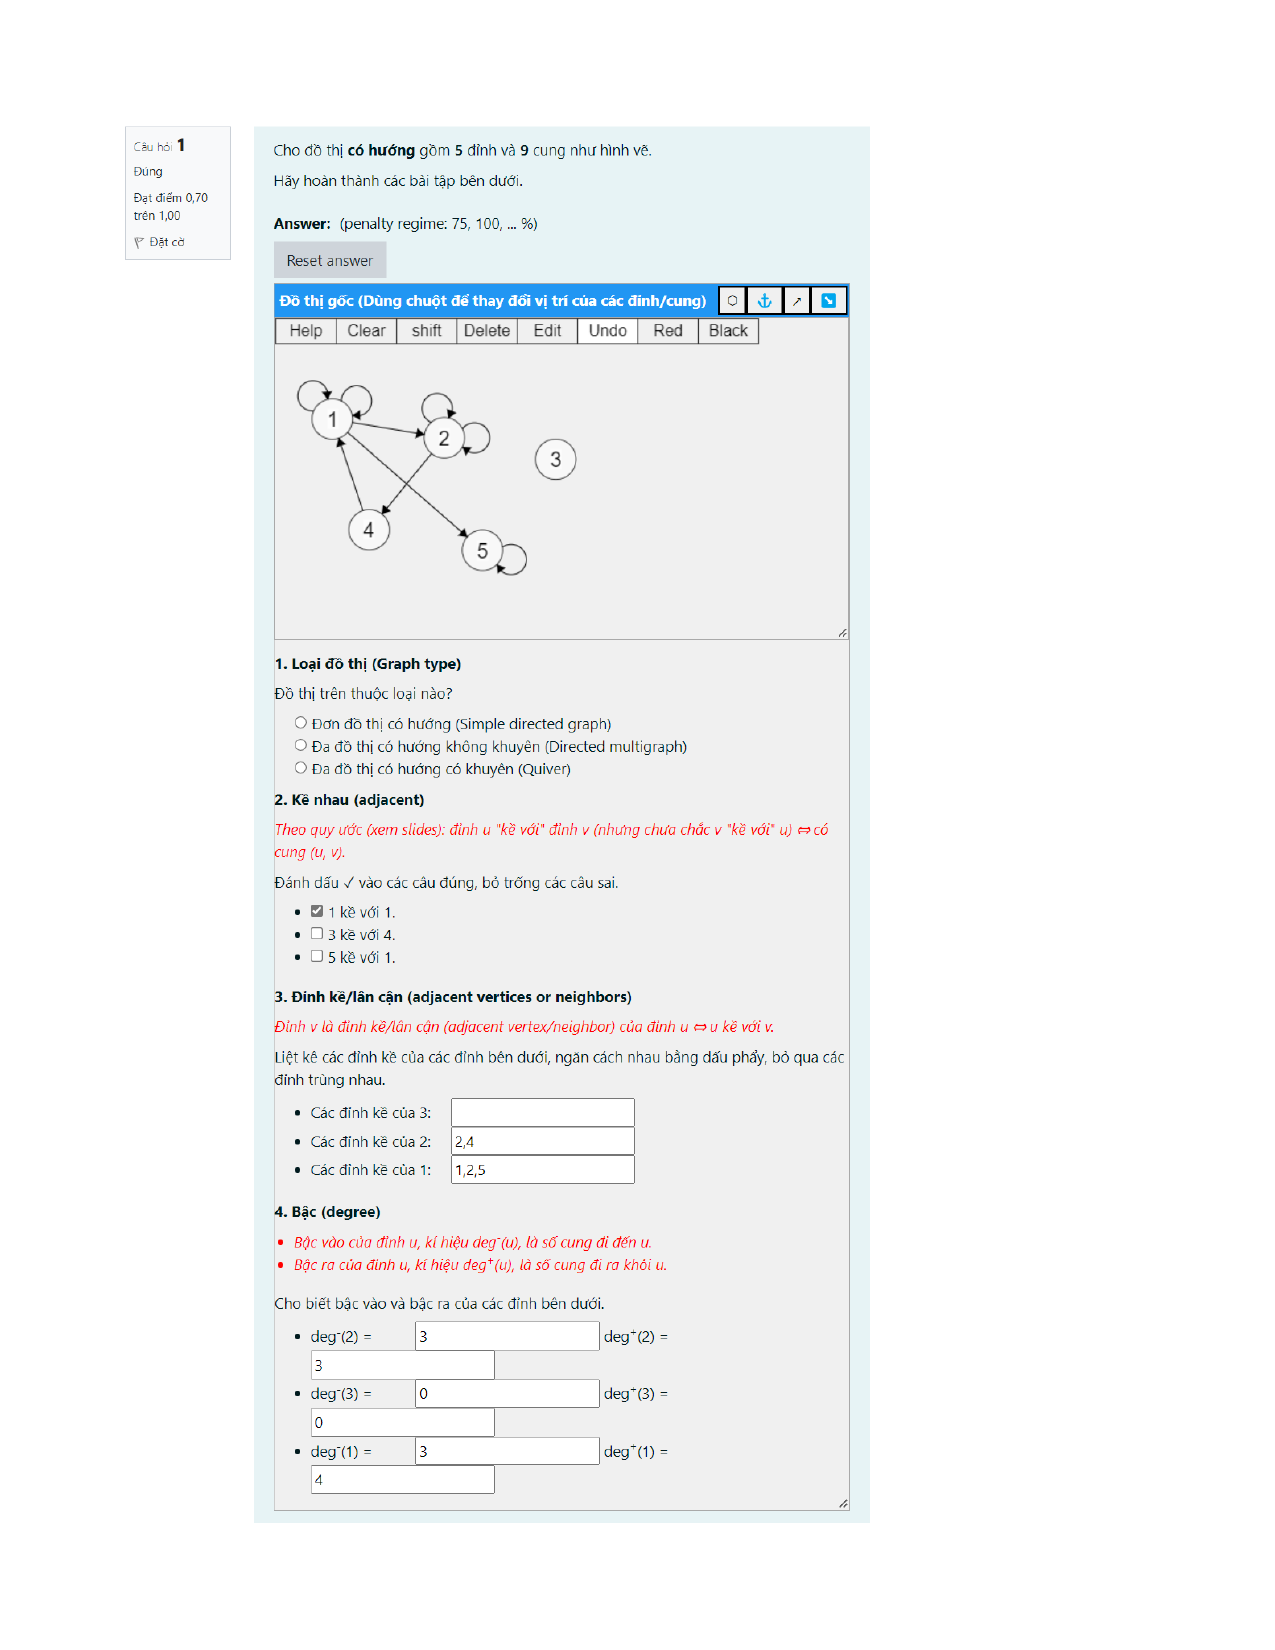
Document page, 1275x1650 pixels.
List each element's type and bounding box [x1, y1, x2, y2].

picture [118, 118, 885, 1532]
